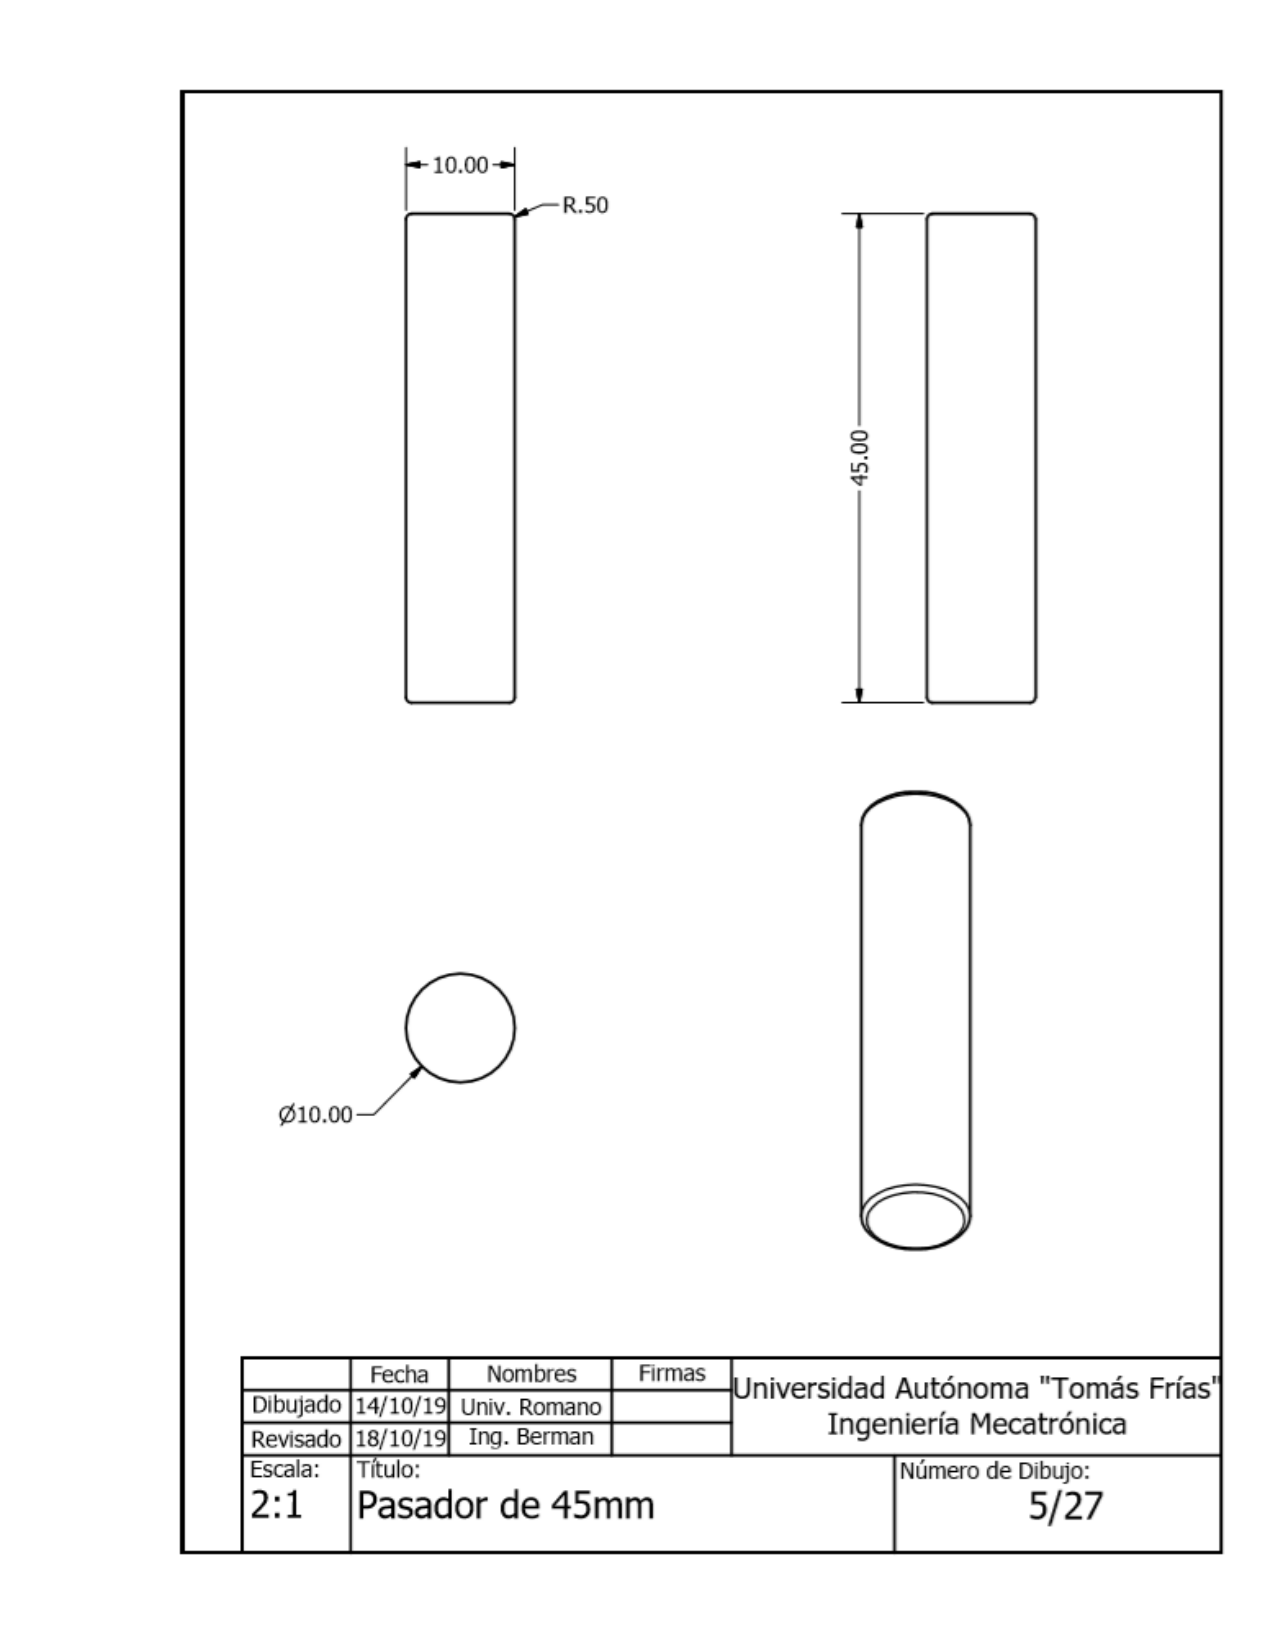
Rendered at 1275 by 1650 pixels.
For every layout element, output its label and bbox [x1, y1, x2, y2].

picture [177, 87, 1231, 1561]
